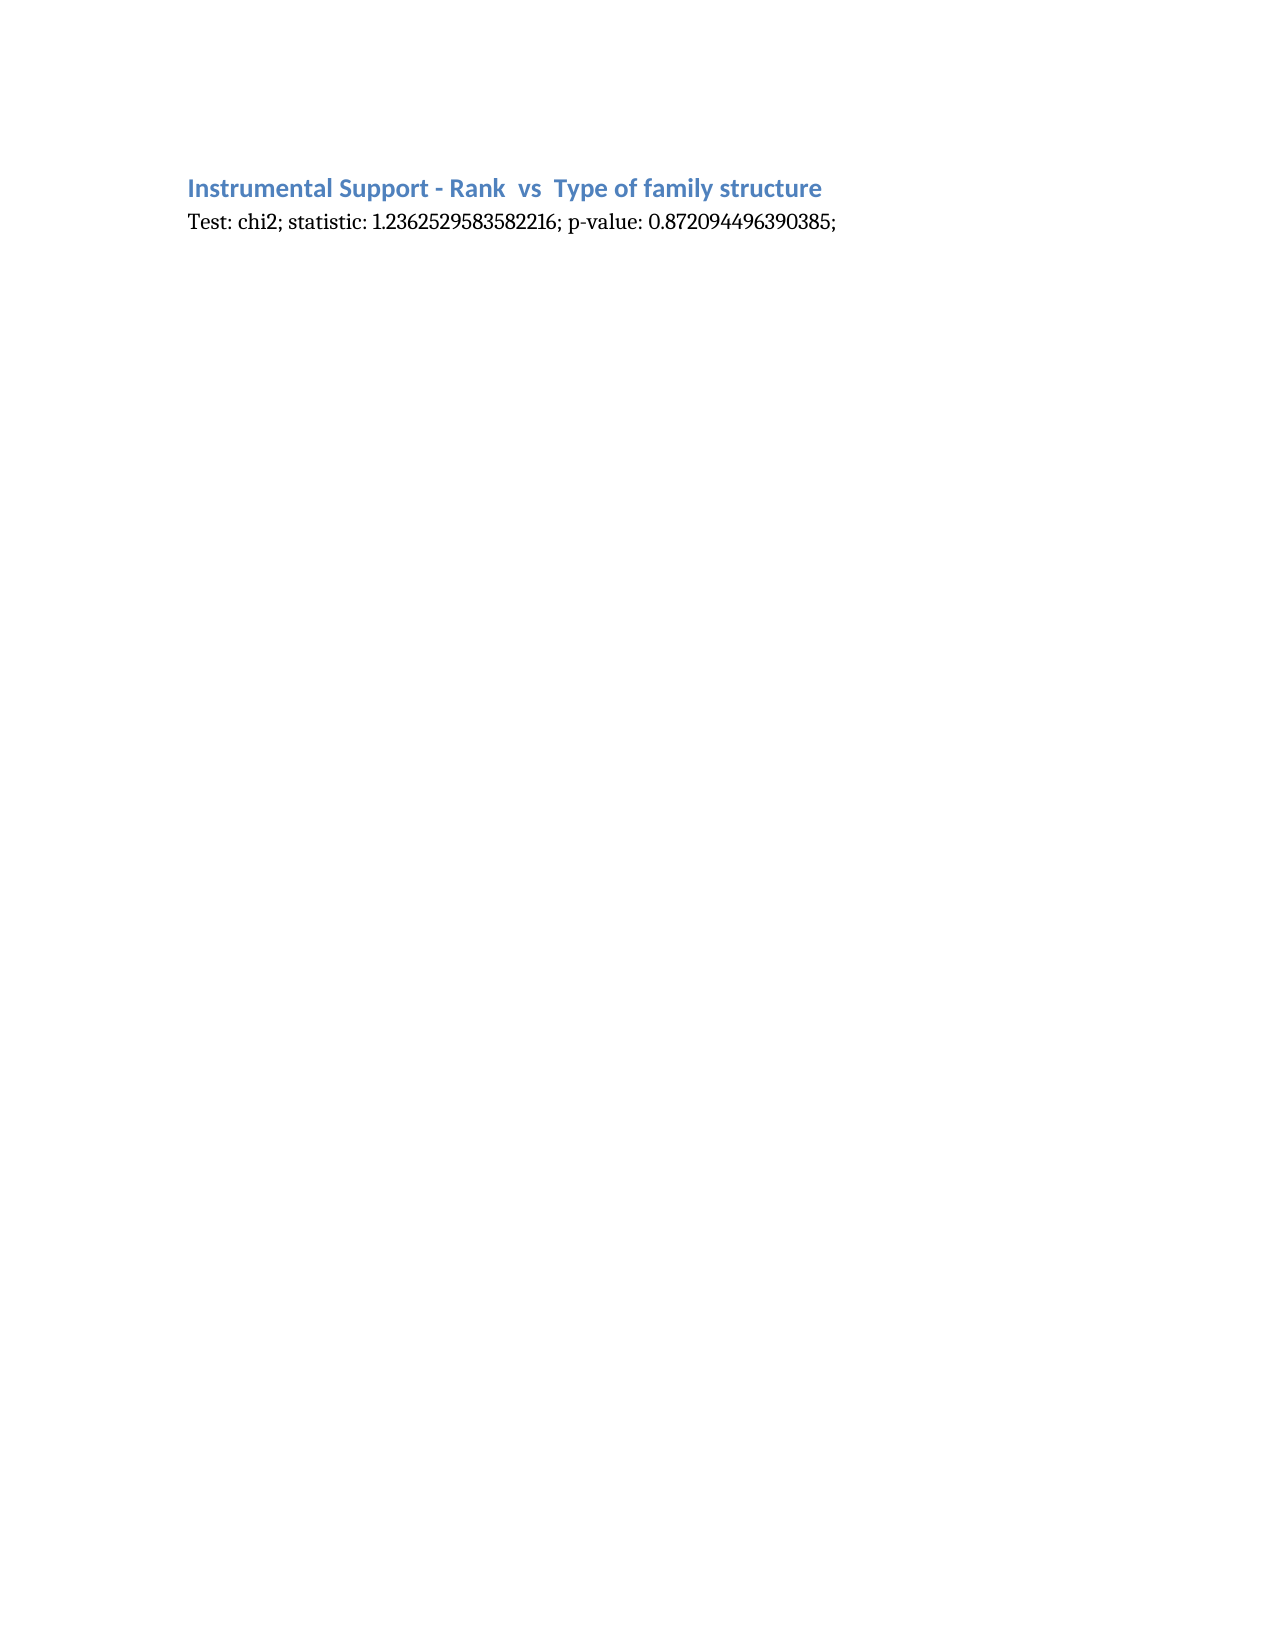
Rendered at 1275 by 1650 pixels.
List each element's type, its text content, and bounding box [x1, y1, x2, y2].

subtitle Instrumental Support - Rank vs Type of family structure [187, 171, 1087, 204]
text Test: chi2; statistic: 1.2362529583582216; p-value: 0.872094496390385; [187, 209, 1087, 235]
